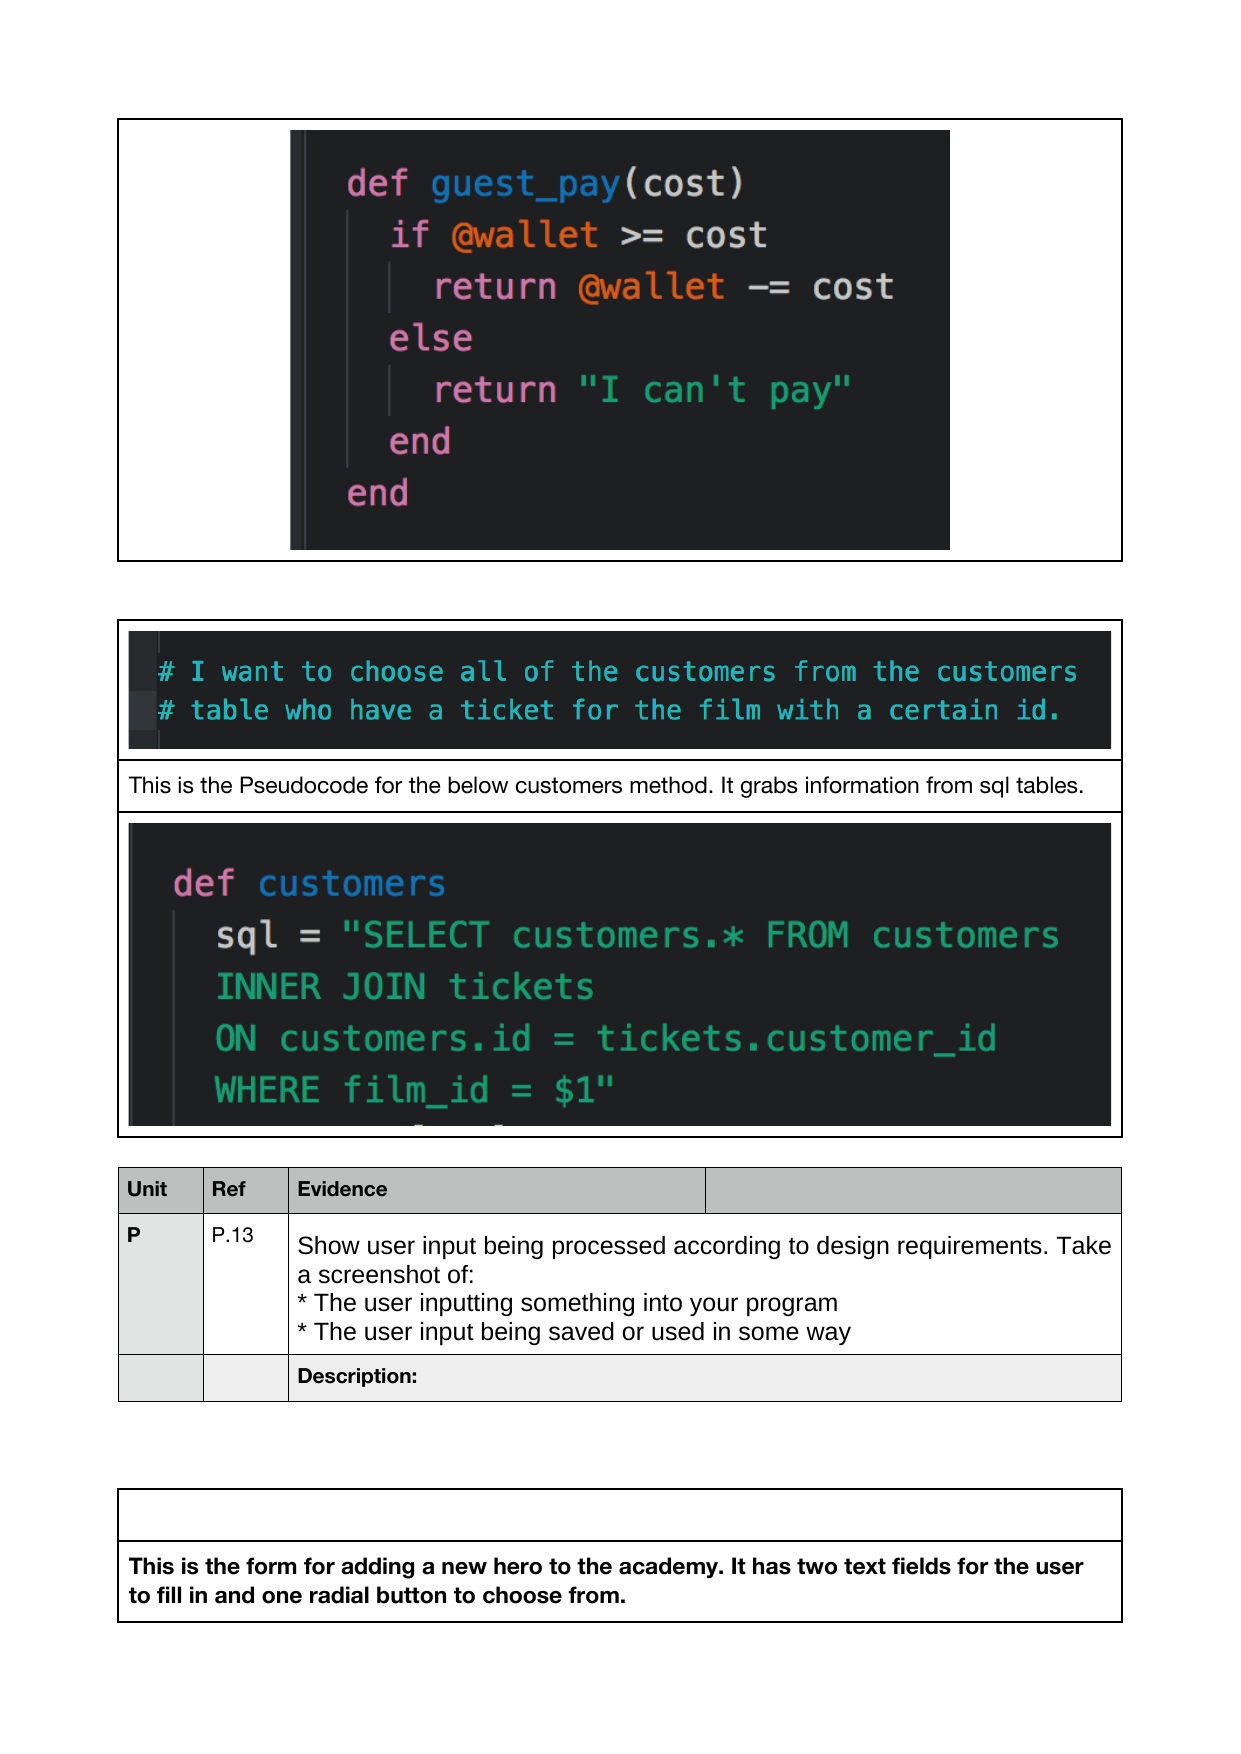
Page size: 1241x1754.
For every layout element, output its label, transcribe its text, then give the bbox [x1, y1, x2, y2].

table_header Unit [119, 1168, 203, 1213]
table_cell Description: [289, 1355, 1121, 1401]
picture [290, 130, 950, 550]
table_header [119, 621, 1121, 759]
table_cell Show user input being processed according to design requirements. Take a screenshot of: * The user inputting something into your program * The user input being saved or used in some way [289, 1214, 1121, 1354]
picture [128, 631, 1112, 749]
table_header [119, 1490, 1121, 1540]
table_header [706, 1168, 1121, 1213]
table_header Evidence [289, 1168, 705, 1213]
table_cell This is the Pseudocode for the below customers method. It grabs information from sql tables. [119, 761, 1121, 811]
table_cell P [119, 1214, 203, 1354]
picture [128, 823, 1112, 1126]
table_cell [204, 1355, 288, 1401]
table_cell P.13 [204, 1214, 288, 1354]
table_cell [119, 813, 1121, 1136]
table_header Ref [204, 1168, 288, 1213]
table_cell [119, 1355, 203, 1401]
table_cell [119, 120, 1121, 559]
table_cell This is the form for adding a new hero to the academy. It has two text fields for the user to fill in and one radial button to choose from. [119, 1542, 1121, 1621]
